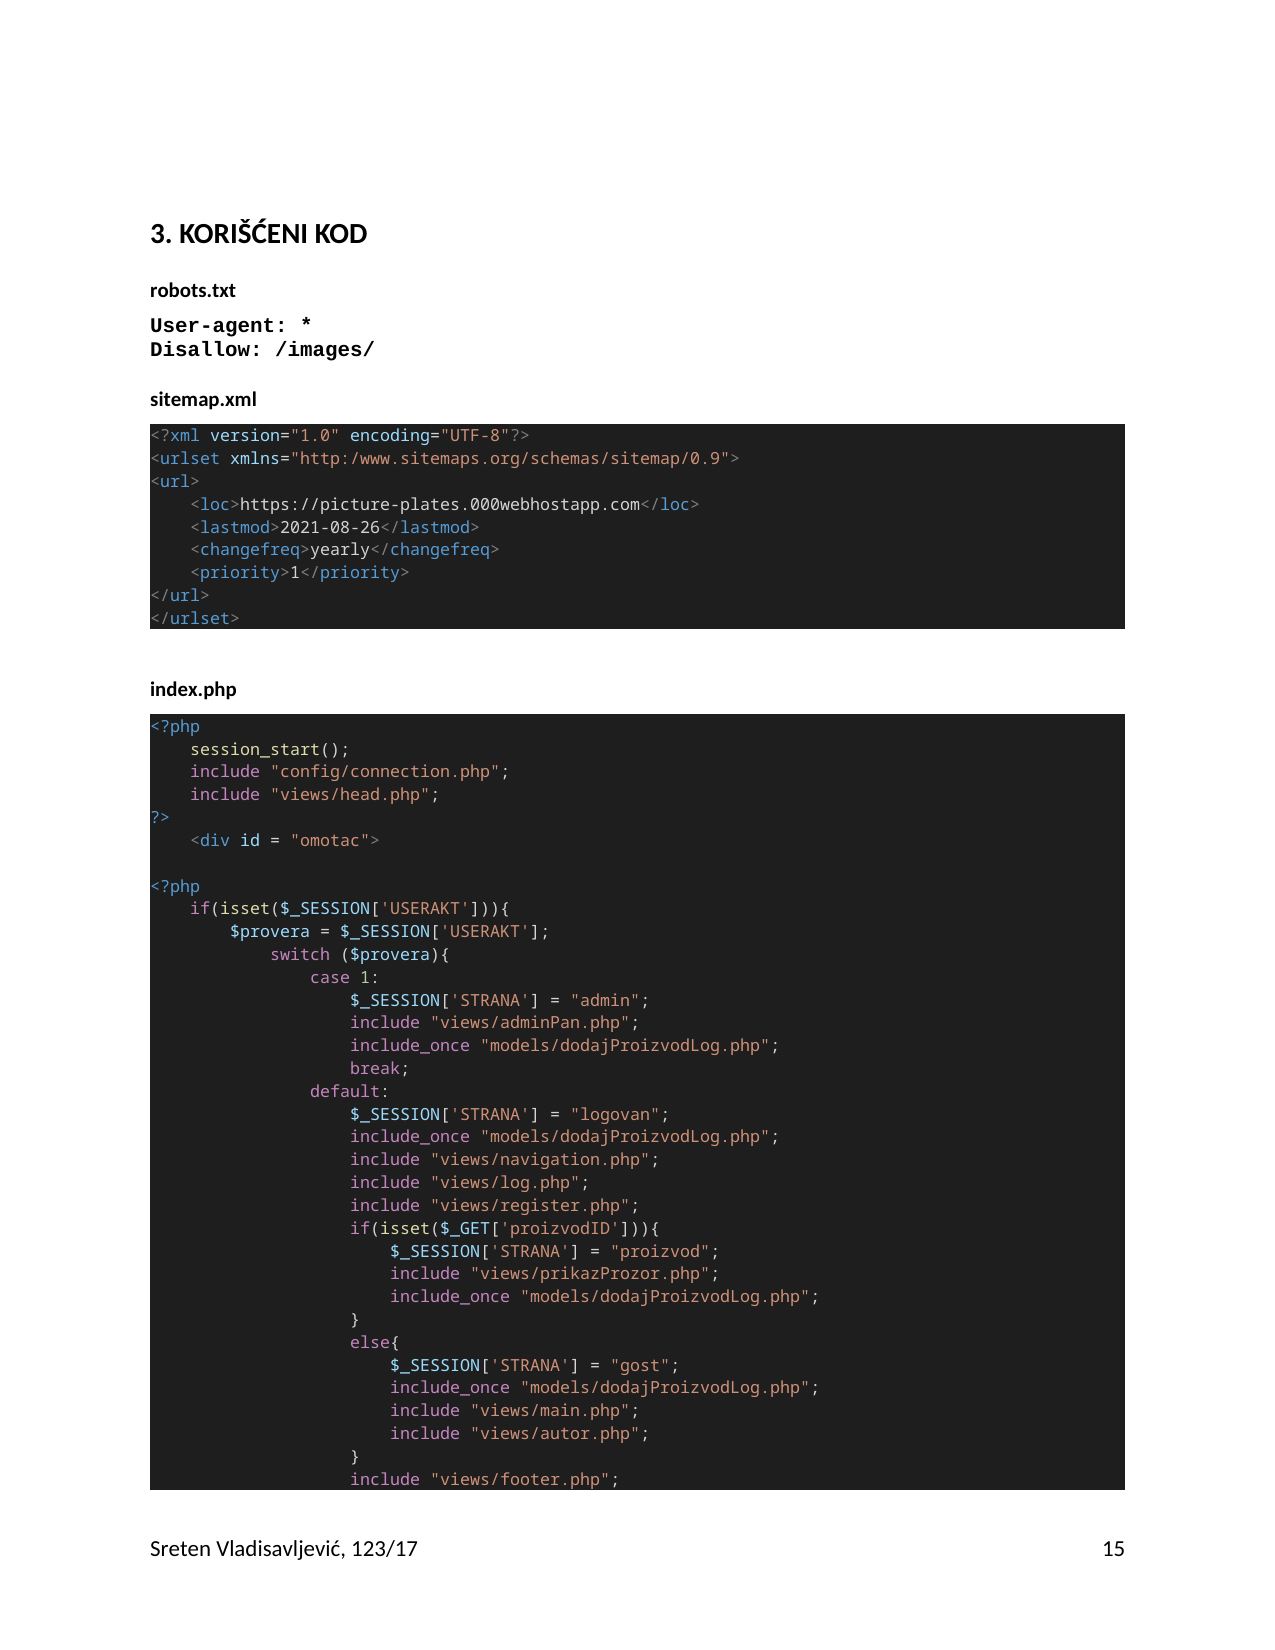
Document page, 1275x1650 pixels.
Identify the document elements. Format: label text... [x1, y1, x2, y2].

text switch ($provera){ [150, 942, 1125, 965]
text User-agent: * [150, 315, 1125, 339]
text session_start(); [150, 737, 1125, 760]
text if(isset($_GET['proizvodID'])){ [150, 1216, 1125, 1239]
text break; [150, 1057, 1125, 1079]
text include_once "models/dodajProizvodLog.php"; [150, 1285, 1125, 1307]
text index.php [150, 676, 1125, 702]
text Disallow: /images/ [150, 339, 1125, 362]
text else{ [150, 1330, 1125, 1353]
text include "views/navigation.php"; [150, 1148, 1125, 1171]
text include "views/adminPan.php"; [150, 1011, 1125, 1034]
text <url> [150, 469, 1125, 492]
text include "views/log.php"; [150, 1171, 1125, 1193]
text include "views/prikazProzor.php"; [150, 1262, 1125, 1285]
text $_SESSION['STRANA'] = "proizvod"; [150, 1239, 1125, 1262]
text <?php [150, 874, 1125, 897]
text include_once "models/dodajProizvodLog.php"; [150, 1376, 1125, 1399]
text $_SESSION['STRANA'] = "admin"; [150, 988, 1125, 1011]
text $_SESSION['STRANA'] = "logovan"; [150, 1102, 1125, 1125]
text $provera = $_SESSION['USERAKT']; [150, 920, 1125, 942]
text include "views/register.php"; [150, 1193, 1125, 1216]
text </urlset> [150, 606, 1125, 629]
text } [150, 1307, 1125, 1330]
text </url> [150, 583, 1125, 606]
text $_SESSION['STRANA'] = "gost"; [150, 1353, 1125, 1376]
text include "config/connection.php"; [150, 760, 1125, 783]
text if(isset($_SESSION['USERAKT'])){ [150, 897, 1125, 920]
text robots.txt [150, 277, 1125, 302]
text include "views/autor.php"; [150, 1422, 1125, 1444]
text } [150, 1444, 1125, 1467]
text <priority>1</priority> [150, 561, 1125, 583]
text include "views/head.php"; [150, 783, 1125, 806]
text include "views/main.php"; [150, 1399, 1125, 1422]
text include_once "models/dodajProizvodLog.php"; [150, 1125, 1125, 1148]
text <?php [150, 714, 1125, 737]
text include "views/footer.php"; [150, 1467, 1125, 1490]
text <loc>https://picture-plates.000webhostapp.com</loc> [150, 492, 1125, 515]
text <div id = "omotac"> [150, 828, 1125, 851]
text <lastmod>2021-08-26</lastmod> [150, 515, 1125, 538]
text 3. KORIŠĆENI KOD [150, 215, 1125, 250]
text <?xml version="1.0" encoding="UTF-8"?> [150, 424, 1125, 447]
text include_once "models/dodajProizvodLog.php"; [150, 1034, 1125, 1057]
text default: [150, 1079, 1125, 1102]
text sitemap.xml [150, 386, 1125, 411]
text <changefreq>yearly</changefreq> [150, 538, 1125, 561]
text case 1: [150, 965, 1125, 988]
text ?> [150, 806, 1125, 828]
text <urlset xmlns="http:/www.sitemaps.org/schemas/sitemap/0.9"> [150, 447, 1125, 469]
